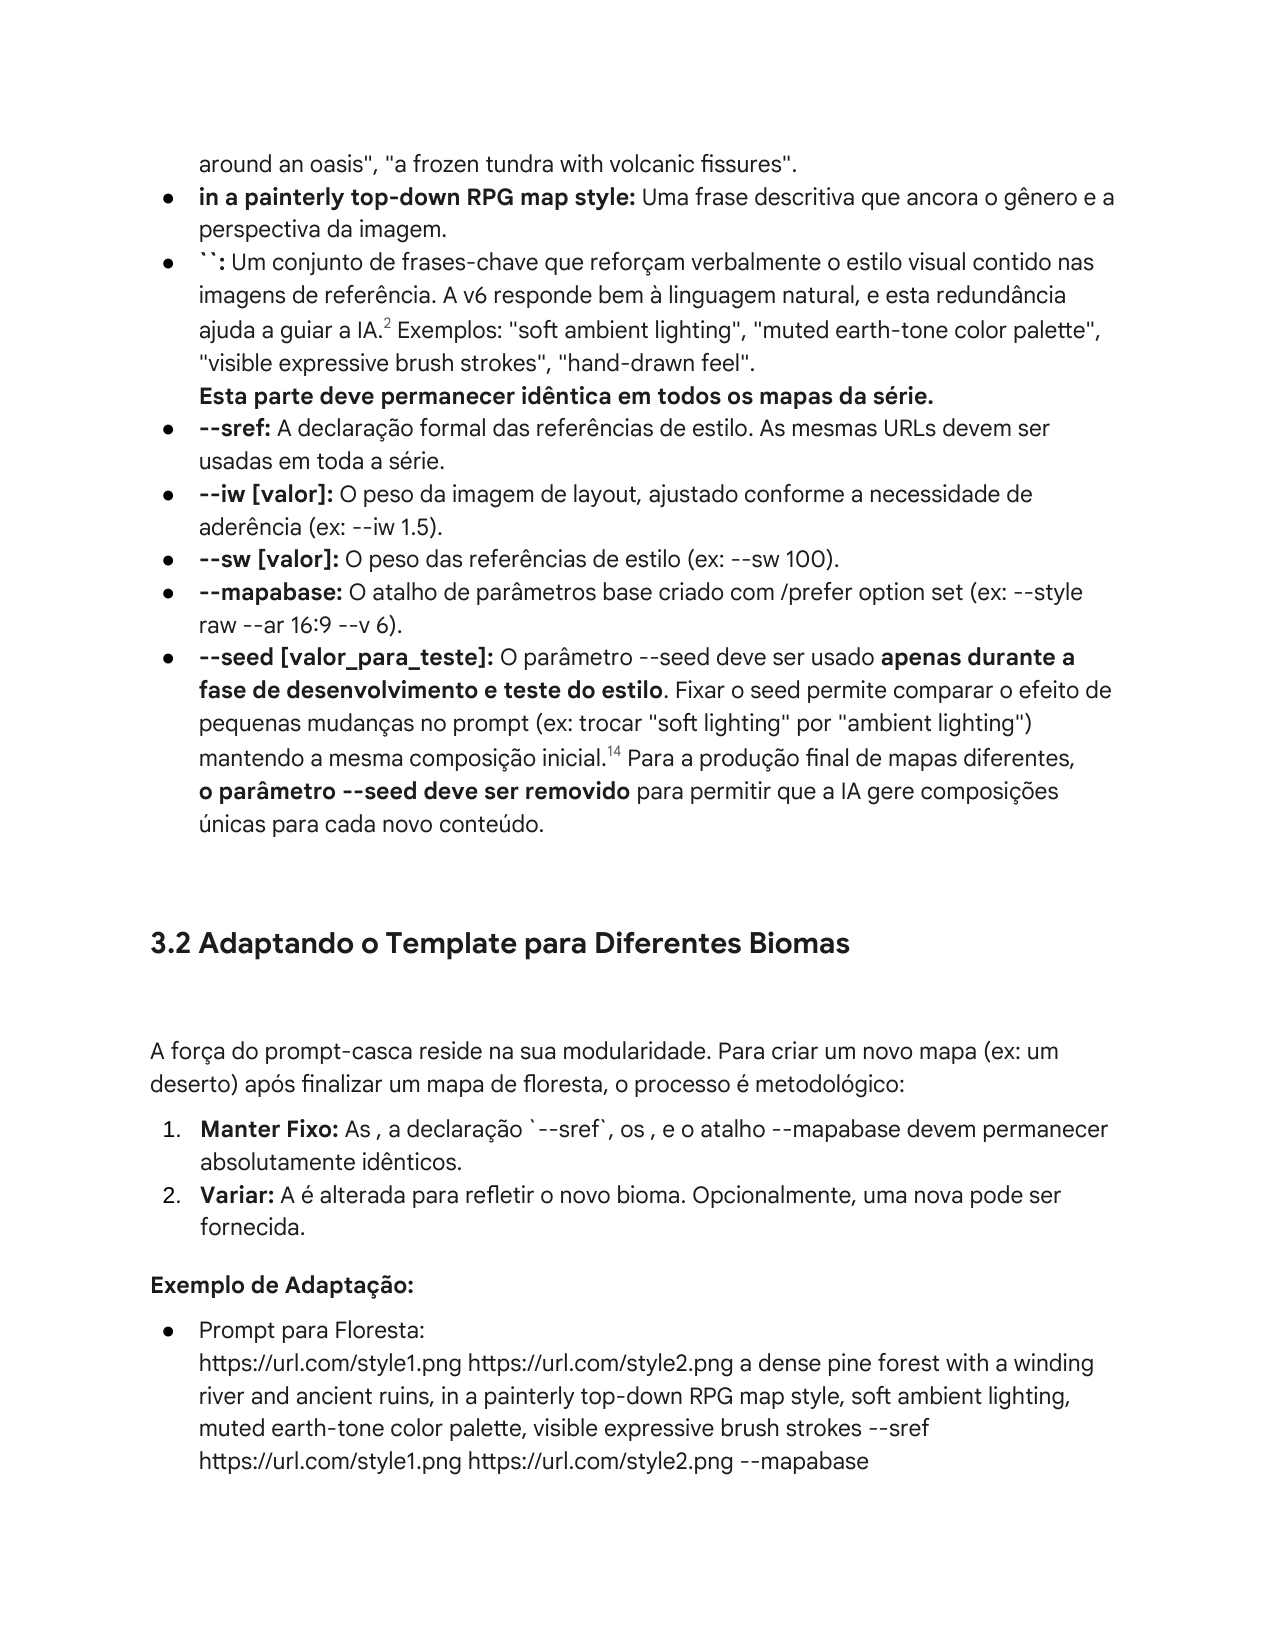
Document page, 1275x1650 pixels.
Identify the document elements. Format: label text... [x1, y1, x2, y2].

list Prompt para Floresta: https://url.com/style1.png https://url.com/style2.png a dense pine forest with a winding river and ancient ruins, in a painterly top-down RPG map style, soft ambient lighting, muted earth-tone color palette, visible expressive brush strokes --sref https://url.com/style1.png https://url.com/style2.png --mapabase [161, 1316, 1125, 1476]
list --iw [valor]: O peso da imagem de layout, ajustado conforme a necessidade de aderência (ex: --iw 1.5). [161, 480, 1125, 542]
list Manter Fixo: As , a declaração `--sref`, os , e o atalho --mapabase devem permanecer absolutamente idênticos. [162, 1115, 1125, 1177]
list in a painterly top-down RPG map style: Uma frase descritiva que ancora o gênero e a perspectiva da imagem. [161, 183, 1125, 244]
list --sref: A declaração formal das referências de estilo. As mesmas URLs devem ser usadas em toda a série. [161, 415, 1125, 476]
subtitle 3.2 Adaptando o Template para Diferentes Biomas [150, 926, 1125, 962]
text A força do prompt-casca reside na sua modularidade. Para criar um novo mapa (ex: um deserto) após finalizar um mapa de floresta, o processo é metodológico: [150, 1037, 1125, 1099]
list ``: Um conjunto de frases-chave que reforçam verbalmente o estilo visual contido nas imagens de referência. A v6 responde bem à linguagem natural, e esta redundância ajuda a guiar a IA.2 Exemplos: "soft ambient lighting", "muted earth-tone color palette", "visible expressive brush strokes", "hand-drawn feel". Esta parte deve permanecer idêntica em todos os mapas da série. [161, 248, 1125, 411]
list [161, 150, 1125, 179]
list Variar: A é alterada para refletir o novo bioma. Opcionalmente, uma nova pode ser fornecida. [162, 1181, 1125, 1242]
text Exemplo de Adaptação: [150, 1271, 1125, 1300]
list --mapabase: O atalho de parâmetros base criado com /prefer option set (ex: --style raw --ar 16:9 --v 6). [161, 578, 1125, 640]
list --sw [valor]: O peso das referências de estilo (ex: --sw 100). [161, 546, 1125, 574]
list --seed [valor_para_teste]: O parâmetro --seed deve ser usado apenas durante a fase de desenvolvimento e teste do estilo. Fixar o seed permite comparar o efeito de pequenas mudanças no prompt (ex: trocar "soft lighting" por "ambient lighting") mantendo a mesma composição inicial.14 Para a produção final de mapas diferentes, o parâmetro --seed deve ser removido para permitir que a IA gere composições únicas para cada novo conteúdo. [161, 644, 1125, 839]
